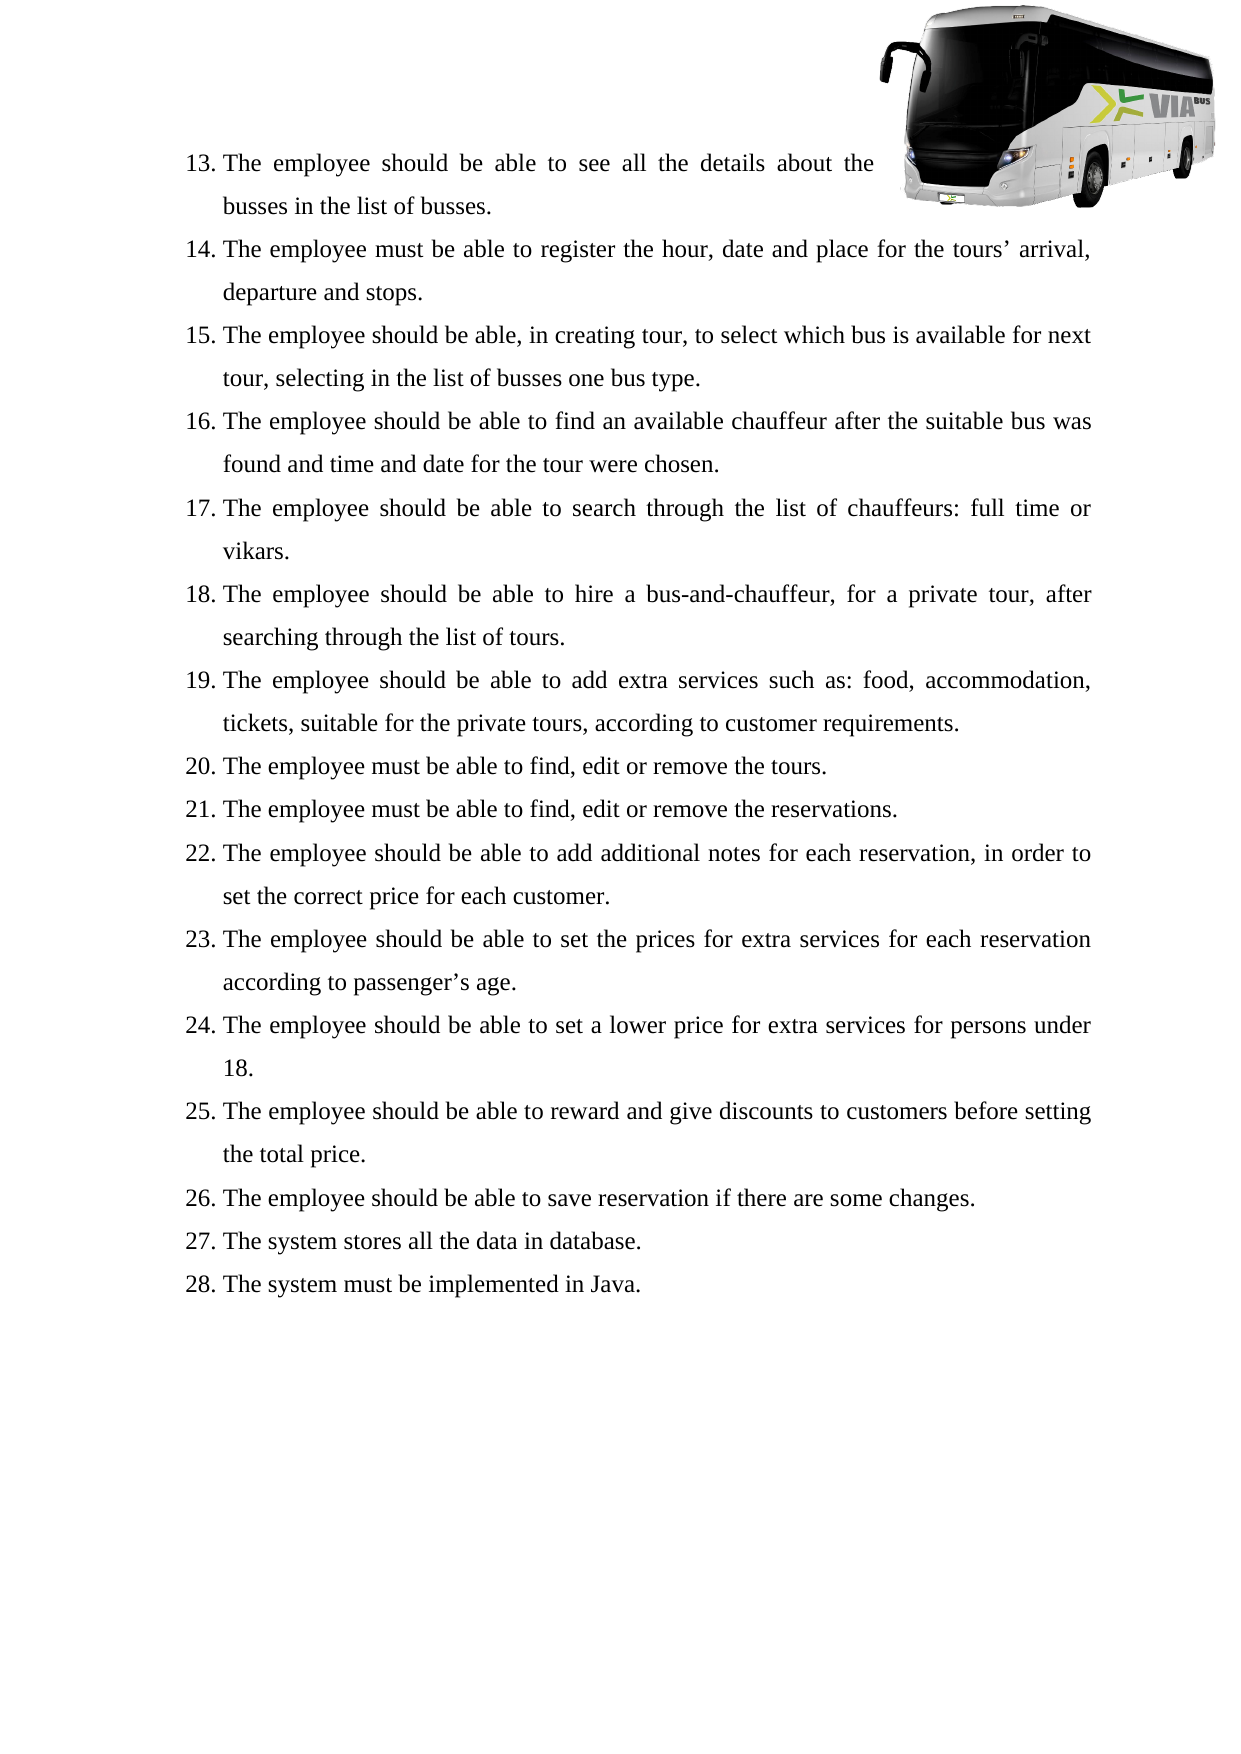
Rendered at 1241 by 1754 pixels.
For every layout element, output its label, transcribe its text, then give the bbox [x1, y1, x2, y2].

list The employee should be able to set a lower price for extra services for persons under 18. [185, 1010, 1093, 1082]
list The employee should be able to add extra services such as: food, accommodation, tickets, suitable for the private tours, according to customer requirements. [185, 665, 1093, 737]
list The system must be implemented in Java. [185, 1269, 1093, 1298]
picture [874, 0, 1218, 213]
list The employee should be able to save reservation if there are some changes. [185, 1183, 1093, 1211]
list The employee should be able, in creating tour, to select which bus is available for next tour, selecting in the list of busses one bus type. [185, 320, 1093, 392]
list The employee should be able to search through the list of chauffeurs: full time or vikars. [185, 493, 1093, 564]
list The employee should be able to find an available chauffeur after the suitable bus was found and time and date for the tour were chosen. [185, 406, 1093, 478]
list The employee must be able to find, edit or remove the tours. [185, 751, 1093, 780]
list The employee must be able to register the hour, date and place for the tours’ arrival, departure and stops. [185, 234, 1093, 306]
list The employee must be able to find, edit or remove the reservations. [185, 794, 1093, 823]
list The system stores all the data in database. [185, 1226, 1093, 1254]
list The employee should be able to see all the details about the busses in the list of busses. [185, 148, 1093, 219]
list The employee should be able to add additional notes for each reservation, in order to set the correct price for each customer. [185, 838, 1093, 909]
list The employee should be able to hire a bus-and-chauffeur, for a private tour, after searching through the list of tours. [185, 579, 1093, 651]
list The employee should be able to reward and give discounts to customers before setting the total price. [185, 1096, 1093, 1168]
list The employee should be able to set the prices for extra services for each reservation according to passenger’s age. [185, 924, 1093, 996]
